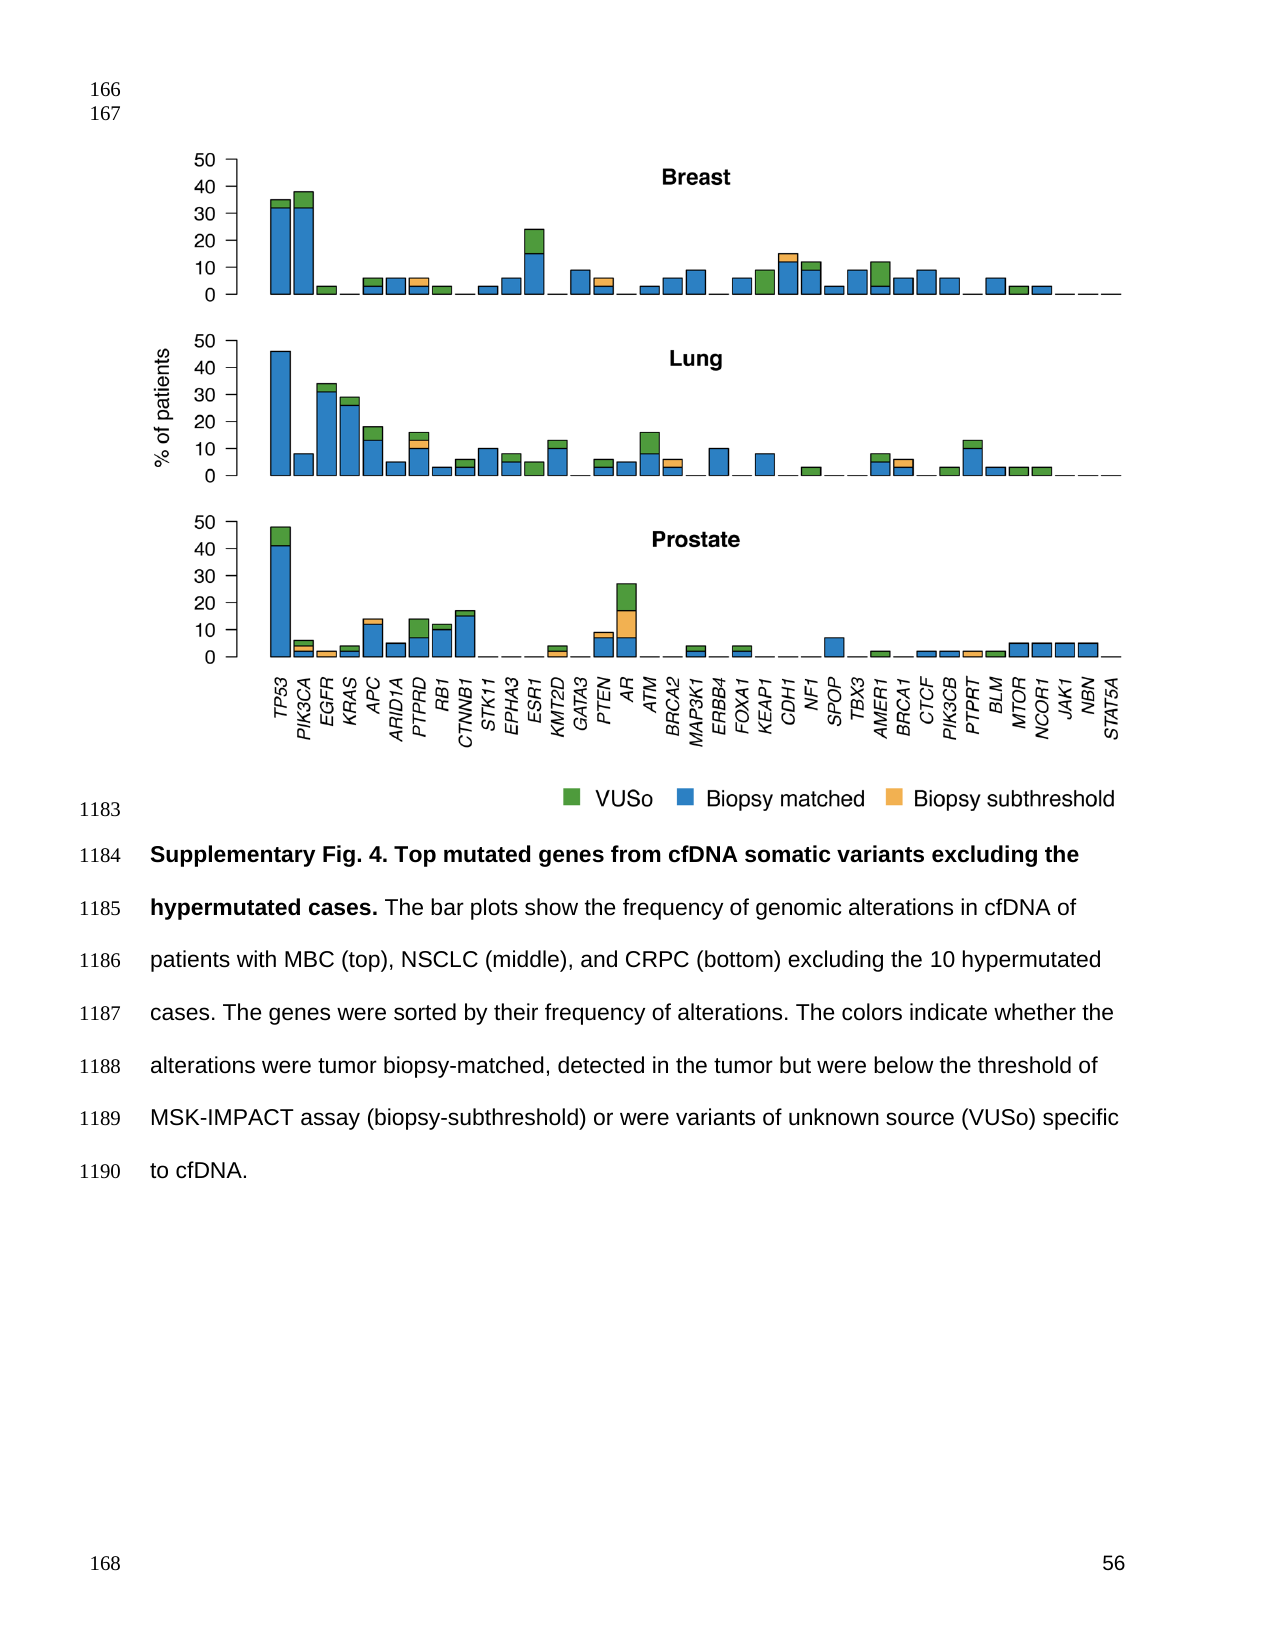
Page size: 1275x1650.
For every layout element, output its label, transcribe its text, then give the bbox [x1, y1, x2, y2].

text Supplementary Fig. 4. Top mutated genes from cfDNA somatic variants excluding the hypermutated cases. The bar plots show the frequency of genomic alterations in cfDNA of patients with MBC (top), NSCLC (middle), and CRPC (bottom) excluding the 10 hypermutated cases. The genes were sorted by their frequency of alterations. The colors indicate whether the alterations were tumor biopsy-matched, detected in the tumor but were below the threshold of MSK-IMPACT assay (biopsy-subthreshold) or were variants of unknown source (VUSo) specific to cfDNA. [150, 841, 1125, 1183]
picture [150, 150, 1125, 817]
